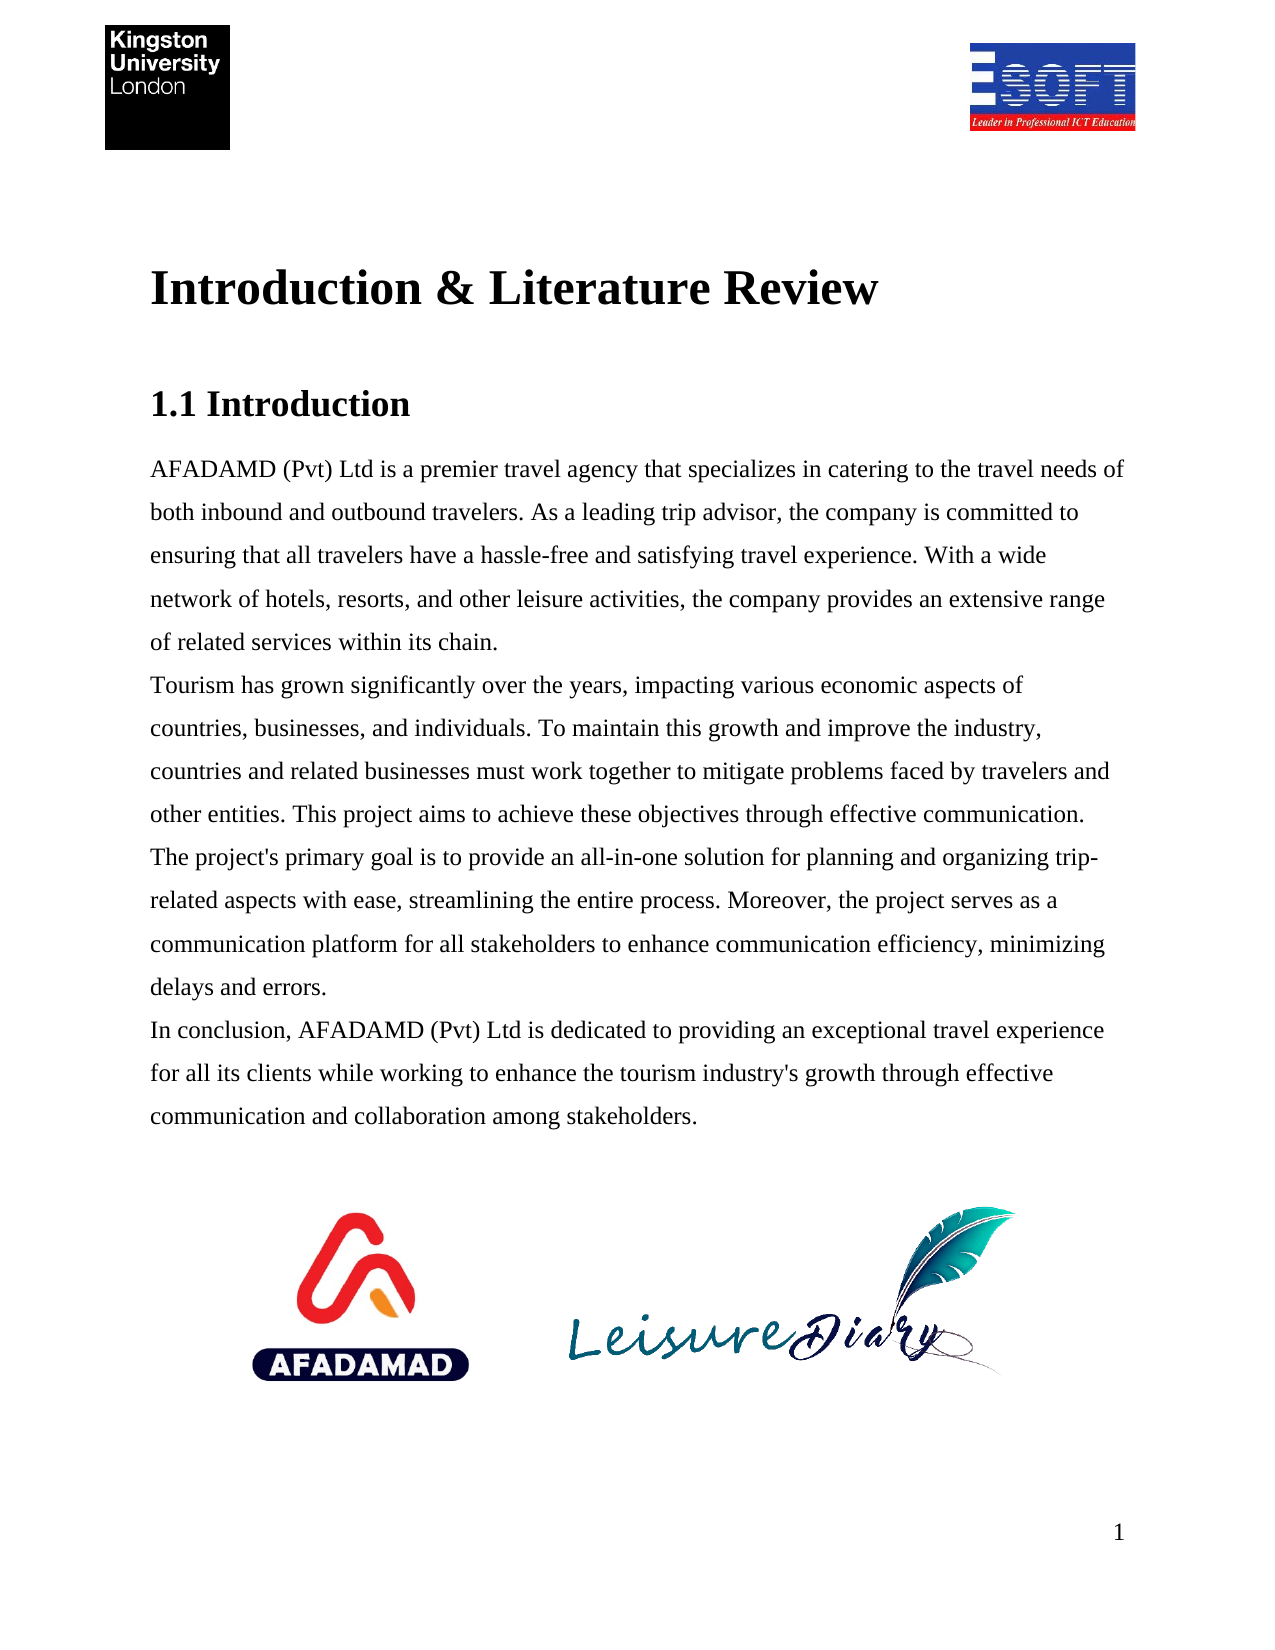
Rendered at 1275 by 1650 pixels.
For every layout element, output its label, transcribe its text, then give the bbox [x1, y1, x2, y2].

picture [560, 1197, 1020, 1379]
text AFADAMD (Pvt) Ltd is a premier travel agency that specializes in catering to the travel needs of both inbound and outbound travelers. As a leading trip advisor, the company is committed to ensuring that all travelers have a hassle-free and satisfying travel experience. With a wide network of hotels, resorts, and other leisure activities, the company provides an extensive range of related services within its chain. [150, 454, 1125, 656]
subtitle 1.1 Introduction [150, 381, 1125, 424]
picture [970, 43, 1136, 131]
text Tourism has grown significantly over the years, impacting various economic aspects of countries, businesses, and individuals. To maintain this growth and improve the industry, countries and related businesses must work together to mitigate problems faced by travelers and other entities. This project aims to achieve these objectives through effective communication. [150, 670, 1125, 828]
picture [105, 25, 230, 150]
subtitle Introduction & Literature Review [150, 257, 1125, 315]
text In conclusion, AFADAMD (Pvt) Ltd is dedicated to providing an exceptional travel experience for all its clients while working to enhance the tourism industry's growth through effective communication and collaboration among stakeholders. [150, 1015, 1125, 1130]
text The project's primary goal is to provide an all-in-one solution for planning and organizing trip-related aspects with ease, streamlining the entire process. Moreover, the project serves as a communication platform for all stakeholders to enhance communication efficiency, minimizing delays and errors. [150, 842, 1125, 1001]
picture [216, 1192, 510, 1419]
